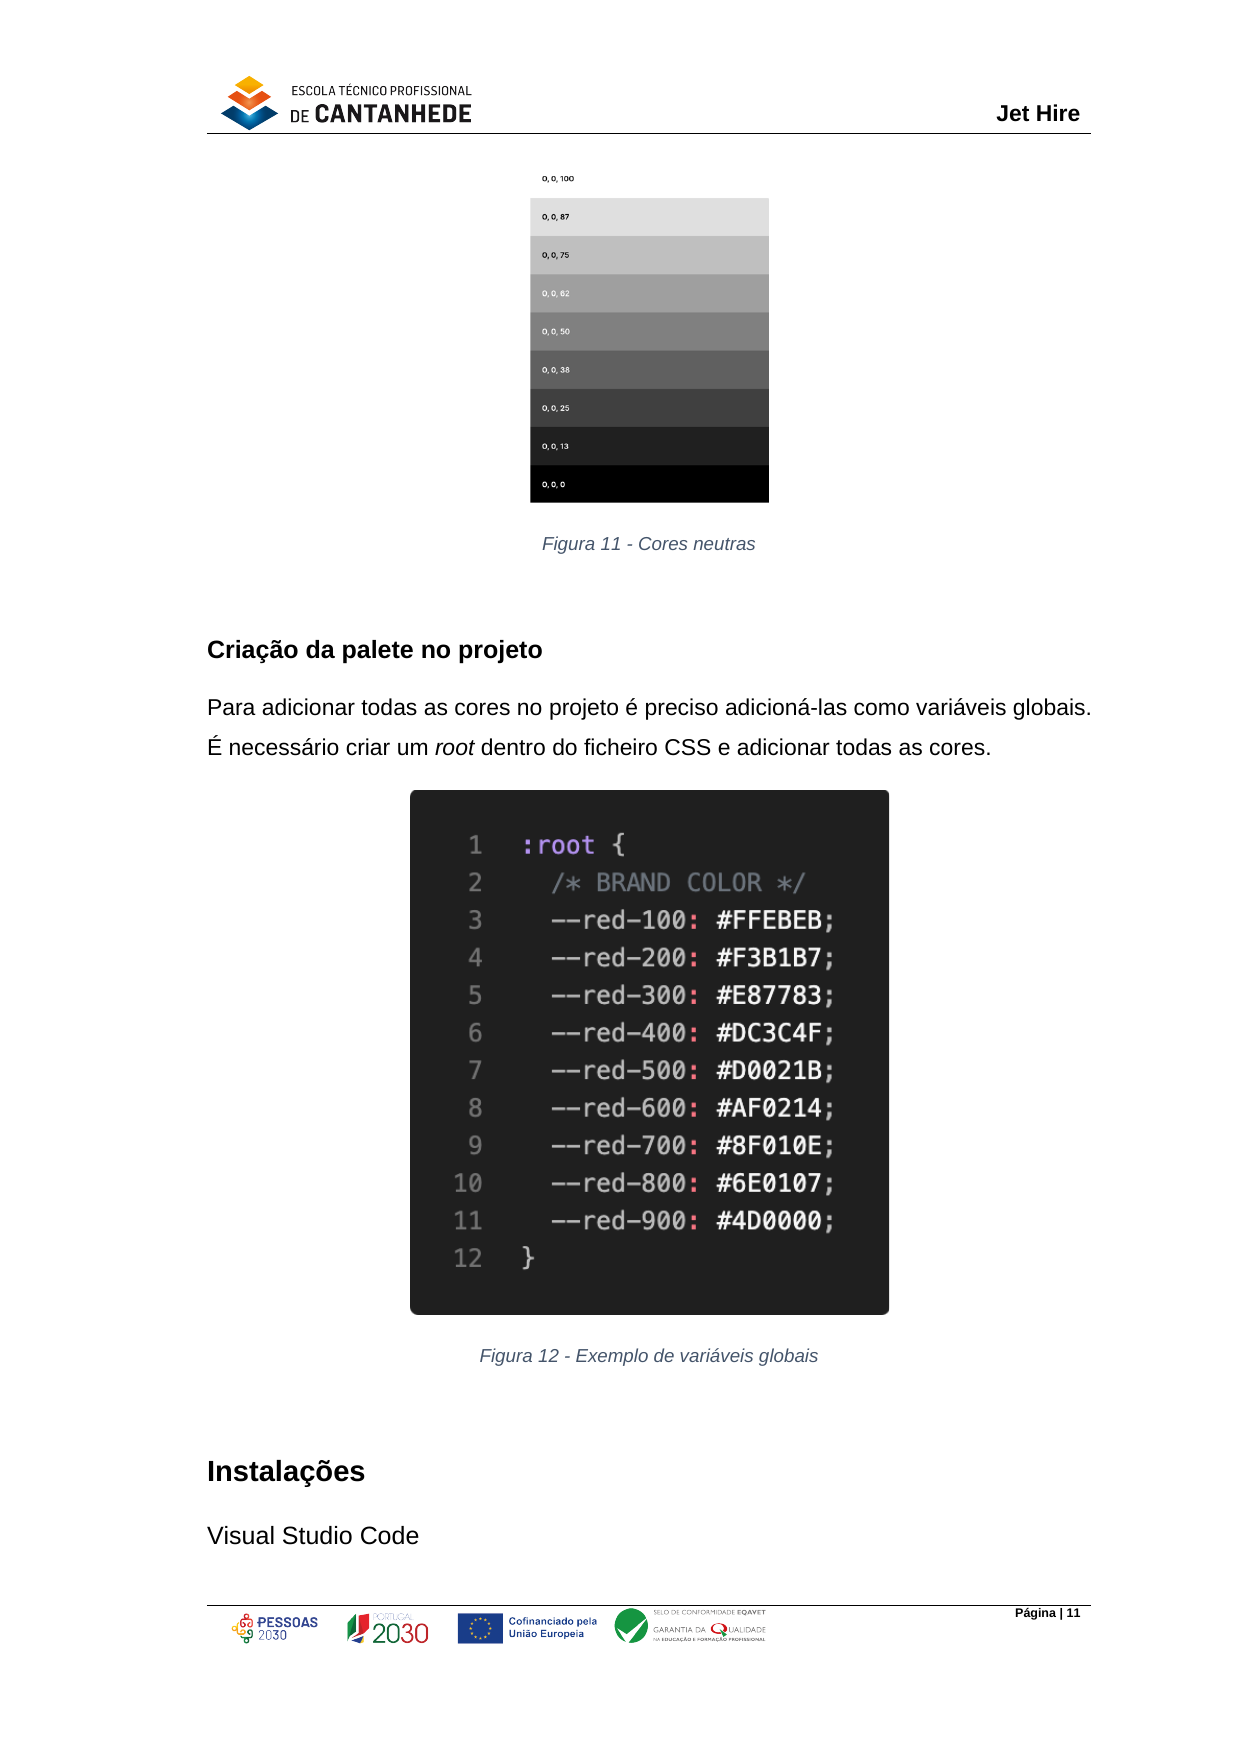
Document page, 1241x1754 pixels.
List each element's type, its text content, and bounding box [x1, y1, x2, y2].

text Visual Studio Code [207, 1521, 1092, 1550]
picture [410, 790, 890, 1315]
picture [218, 1606, 608, 1654]
picture [530, 160, 769, 503]
picture [614, 1608, 766, 1643]
text Figura 12 - Exemplo de variáveis globais [207, 1345, 1092, 1366]
text Instalações [207, 1454, 1092, 1488]
text Para adicionar todas as cores no projeto é preciso adicioná-las como variáveis globais. É necessário criar um root dentro do ficheiro CSS e adicionar todas as cores. [207, 694, 1092, 760]
text Criação da palete no projeto [207, 634, 1092, 663]
text Figura 11 - Cores neutras [207, 532, 1092, 554]
picture [218, 73, 475, 133]
